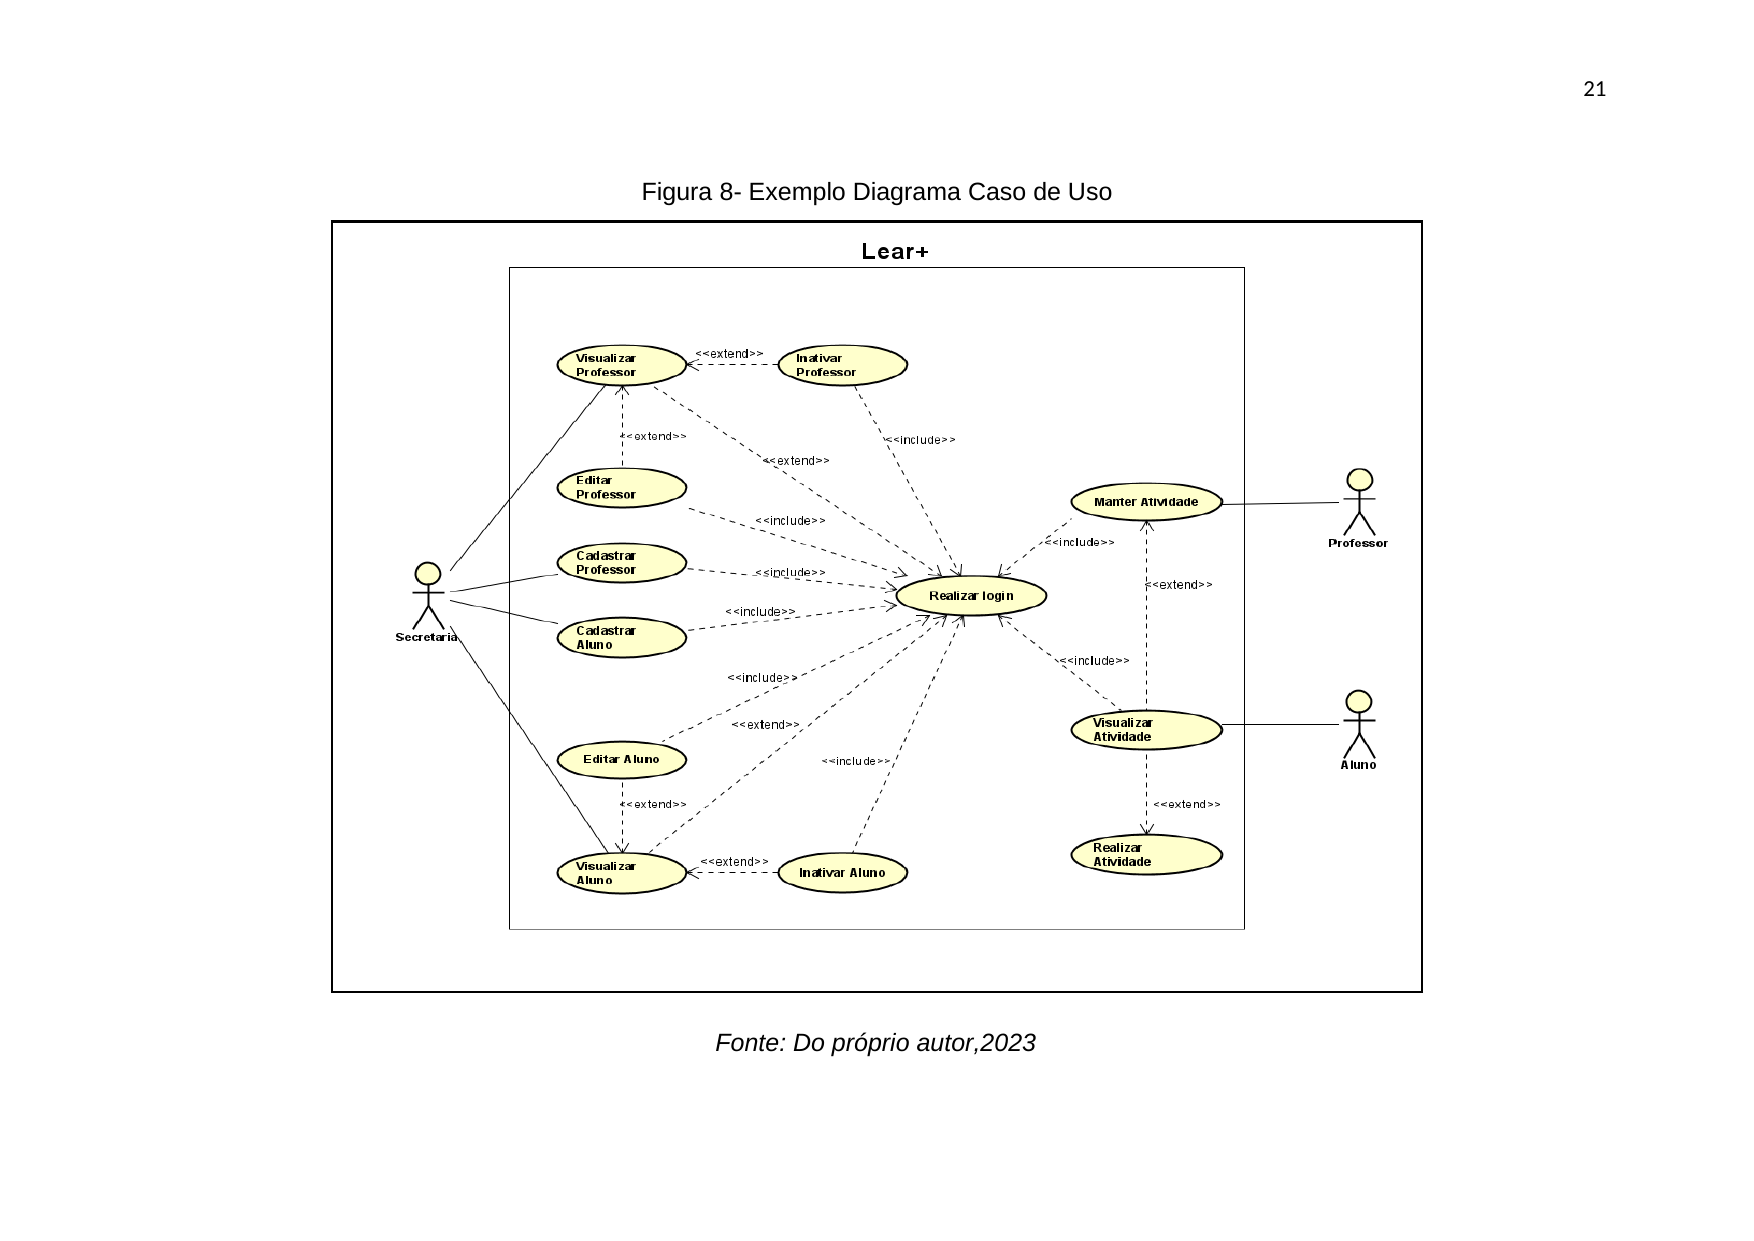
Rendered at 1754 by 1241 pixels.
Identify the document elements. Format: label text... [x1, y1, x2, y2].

text Fonte: Do próprio autor,2023 [148, 1028, 1606, 1056]
text Figura 8- Exemplo Diagrama Caso de Uso [148, 177, 1606, 206]
picture [333, 223, 1421, 991]
